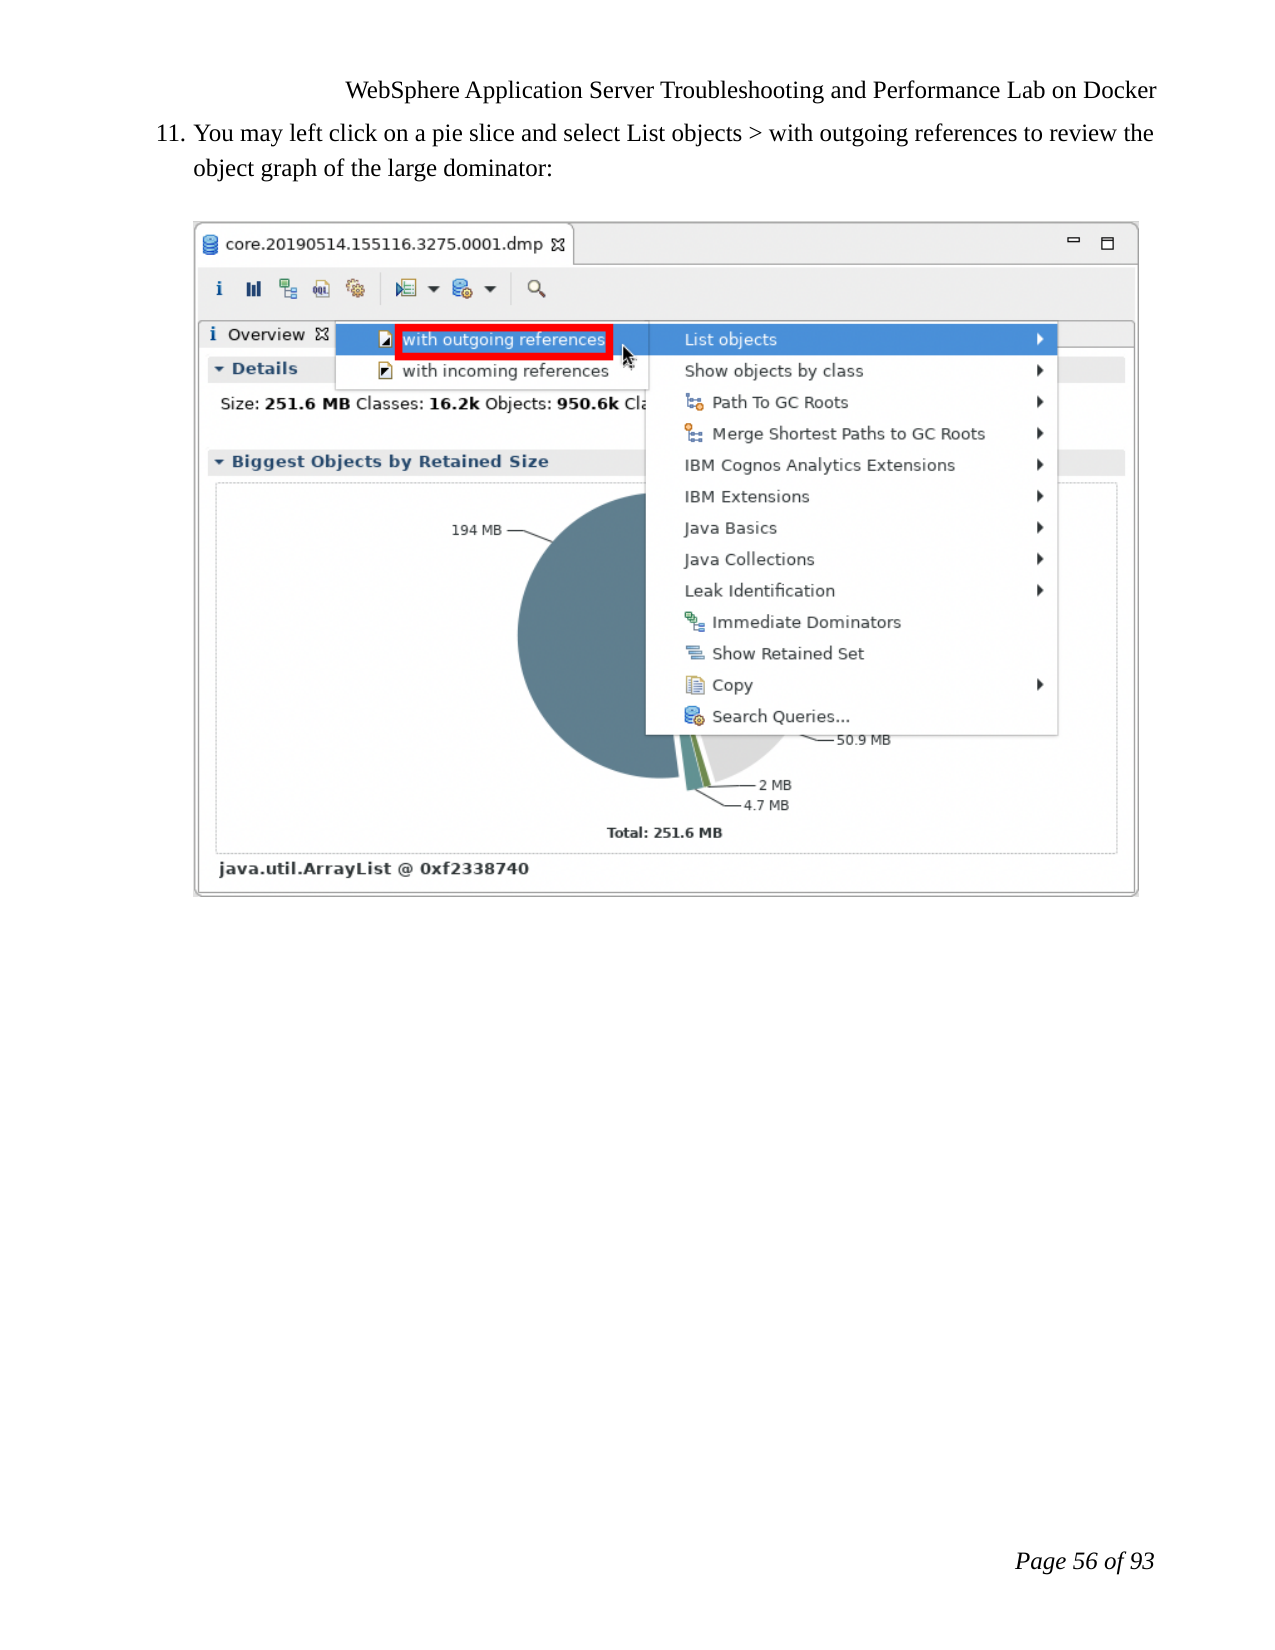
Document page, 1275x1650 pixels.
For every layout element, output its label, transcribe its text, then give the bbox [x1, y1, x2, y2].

picture [193, 221, 1139, 897]
